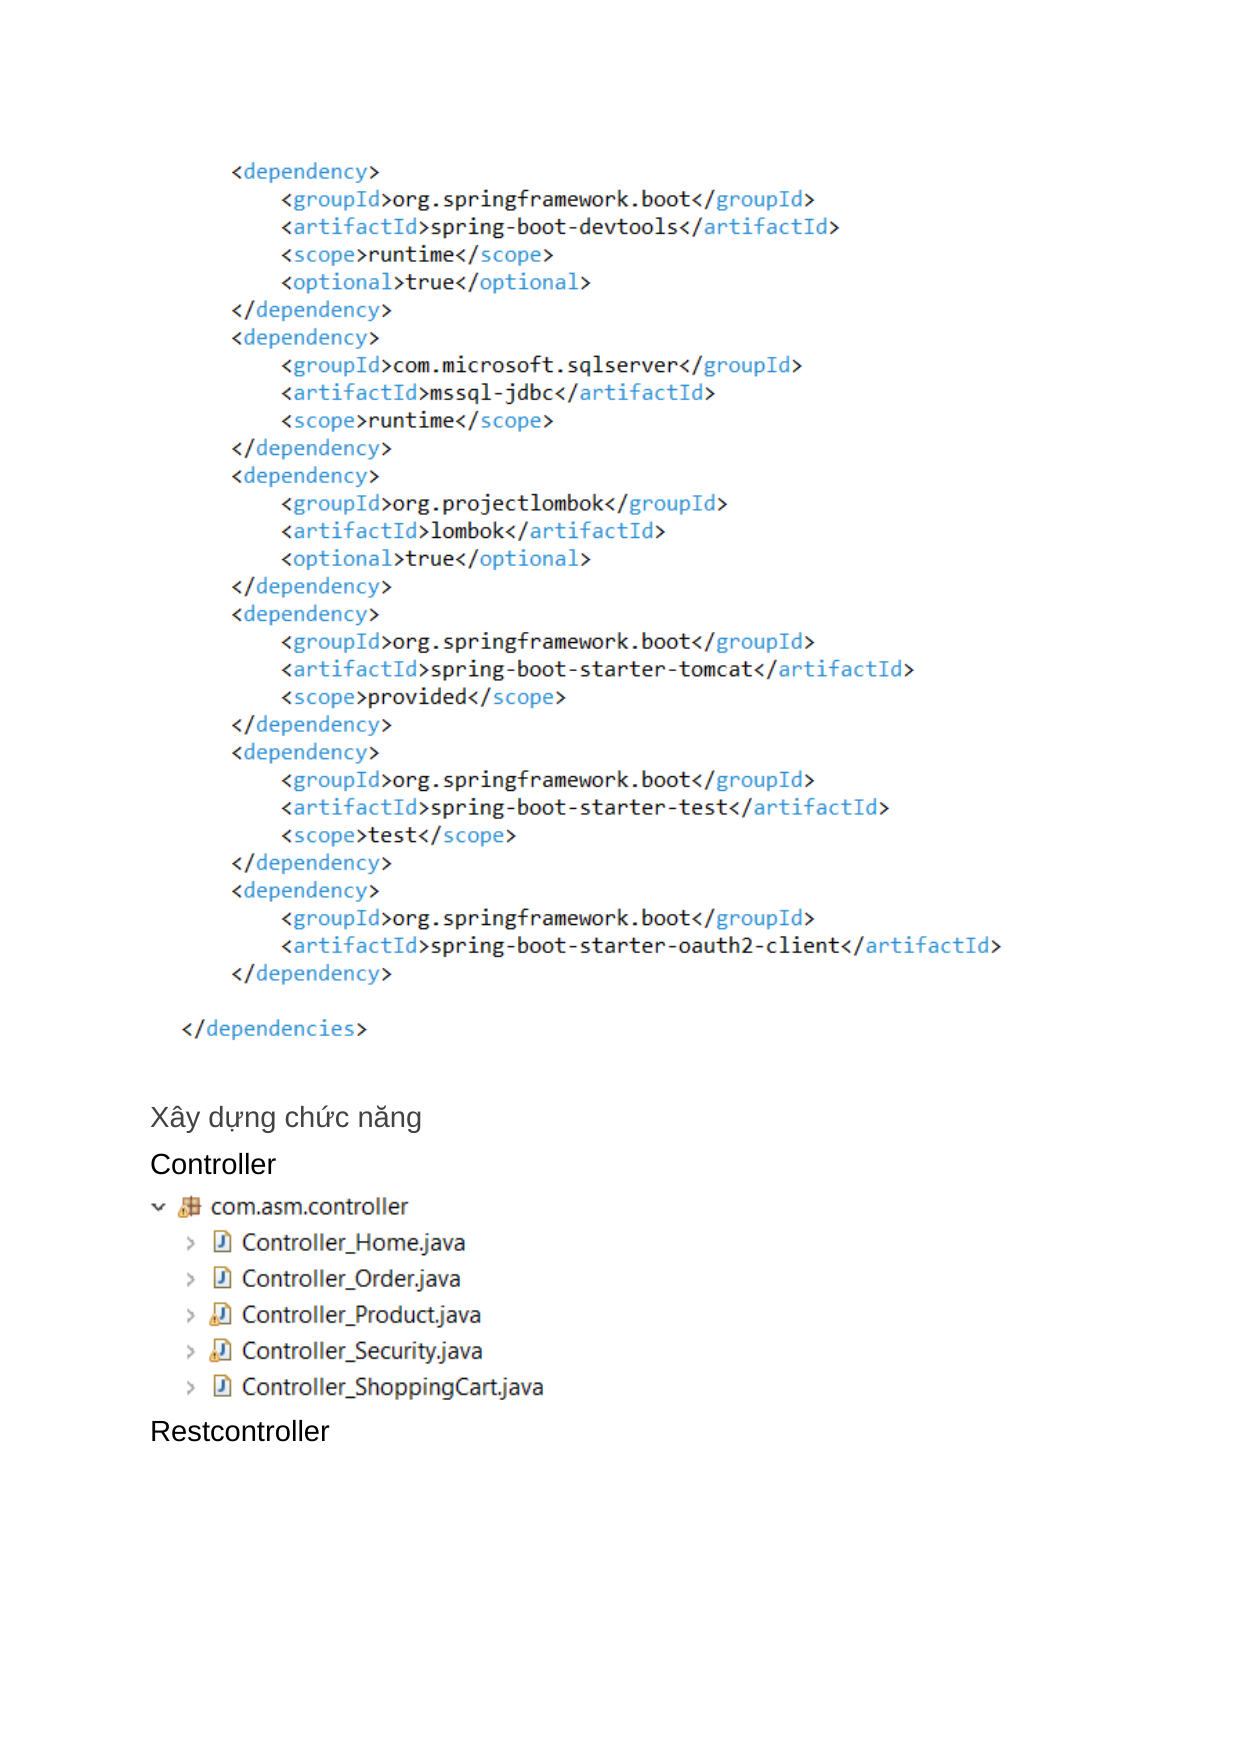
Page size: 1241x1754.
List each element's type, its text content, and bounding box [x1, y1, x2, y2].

text Controller [150, 1147, 1090, 1180]
text Restcontroller [150, 1414, 1090, 1448]
picture [150, 150, 1035, 1067]
picture [150, 1185, 568, 1411]
subtitle Xây dựng chức năng [150, 1100, 1090, 1133]
